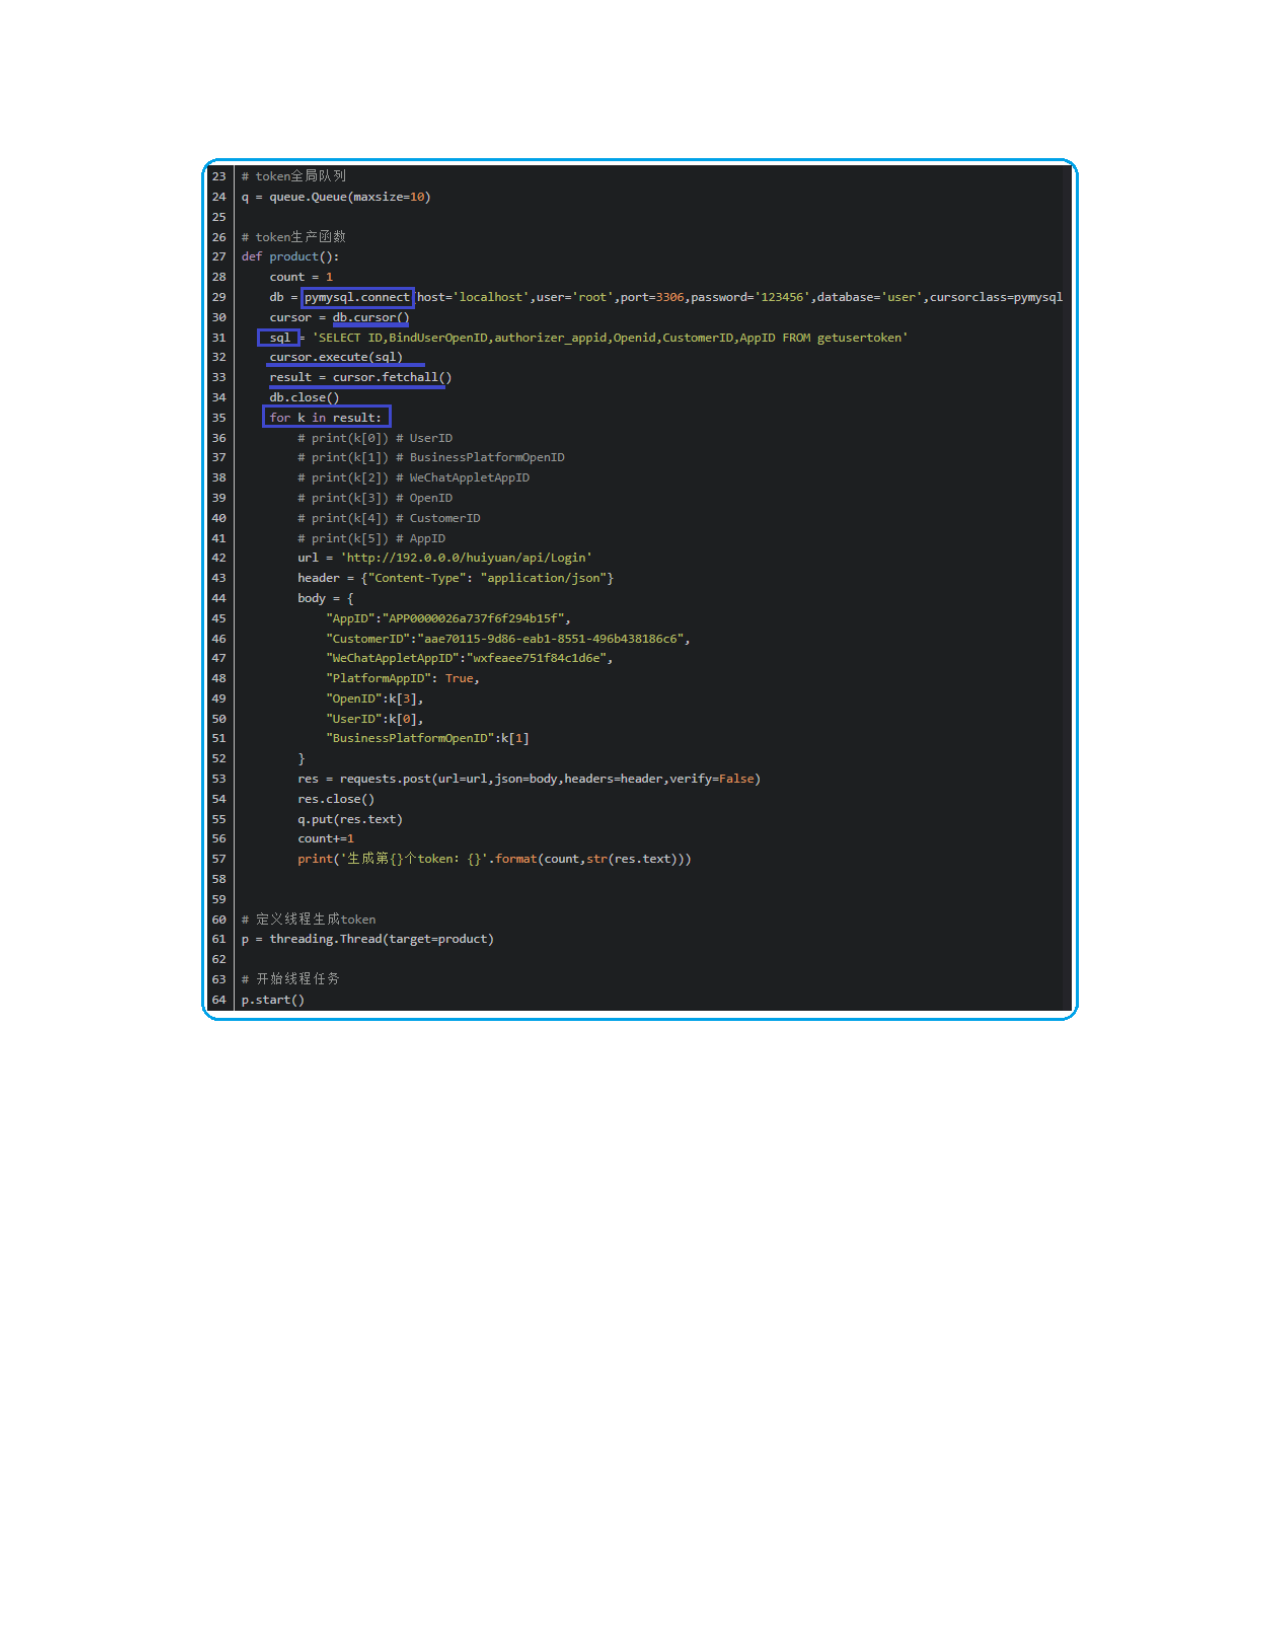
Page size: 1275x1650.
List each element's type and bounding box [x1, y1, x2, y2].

picture [187, 150, 1088, 1028]
